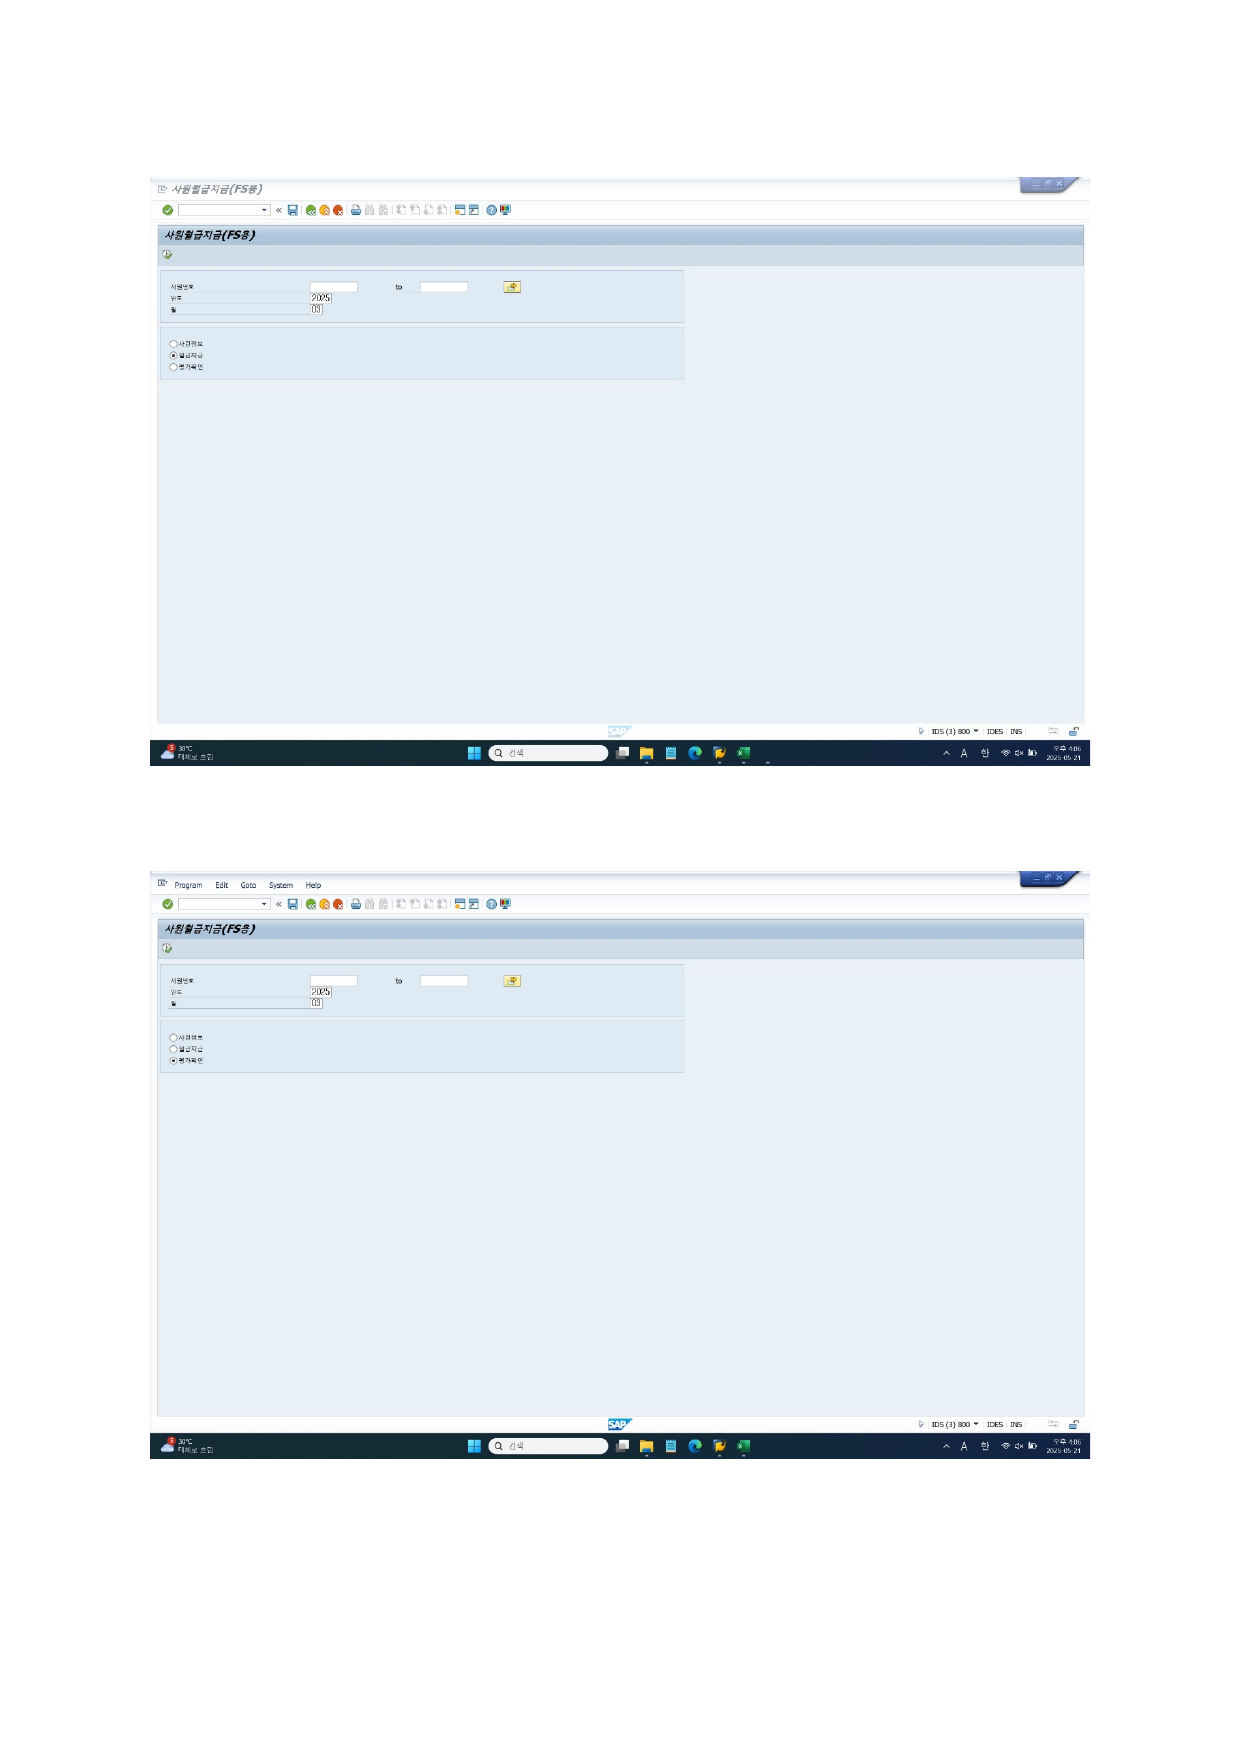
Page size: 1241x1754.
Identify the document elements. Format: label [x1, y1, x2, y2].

picture [150, 871, 1091, 1459]
picture [150, 177, 1091, 766]
